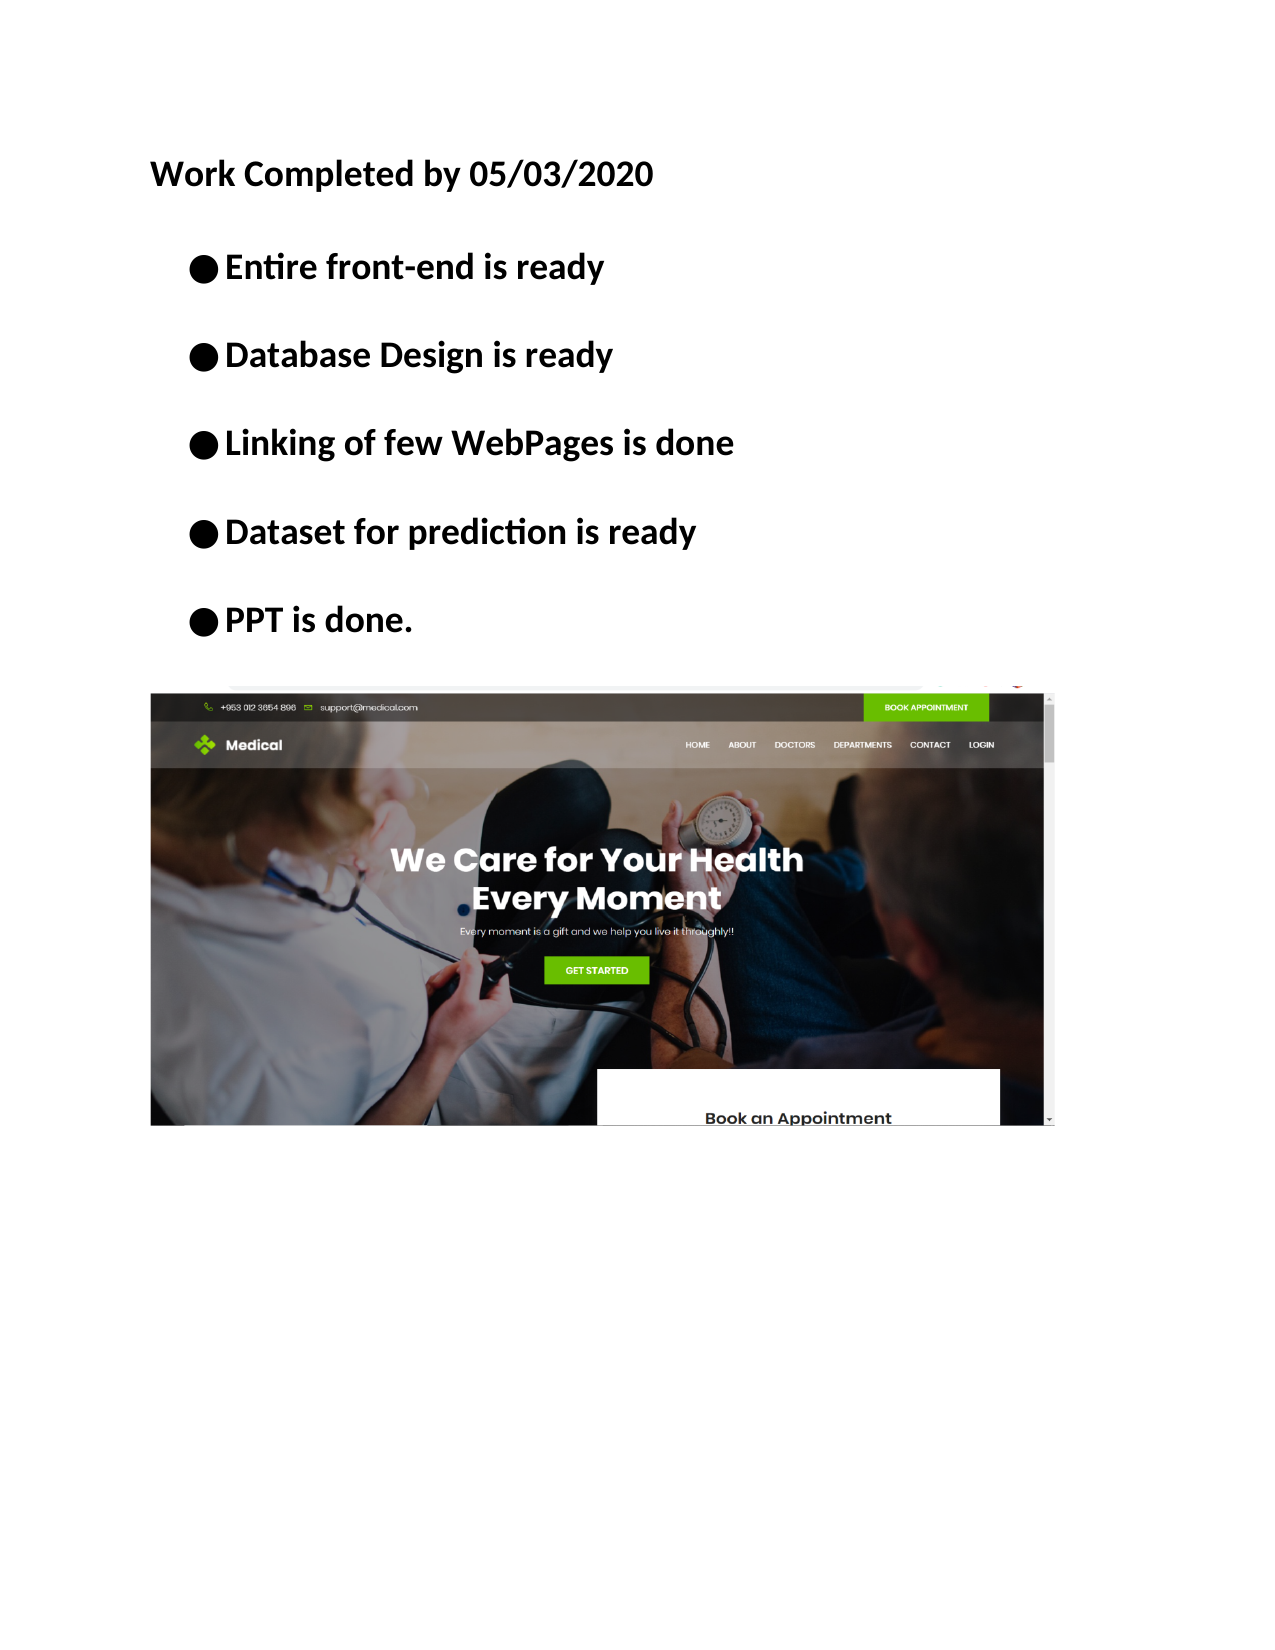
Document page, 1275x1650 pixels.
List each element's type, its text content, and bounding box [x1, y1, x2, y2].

list PPT is done. [187, 577, 1125, 654]
list Database Design is ready [187, 312, 1125, 389]
list Dataset for prediction is ready [187, 488, 1125, 565]
list Entire front-end is ready [187, 223, 1125, 300]
picture [150, 686, 1055, 1126]
list Linking of few WebPages is done [187, 400, 1125, 477]
text Work Completed by 05/03/2020 [150, 150, 1125, 196]
